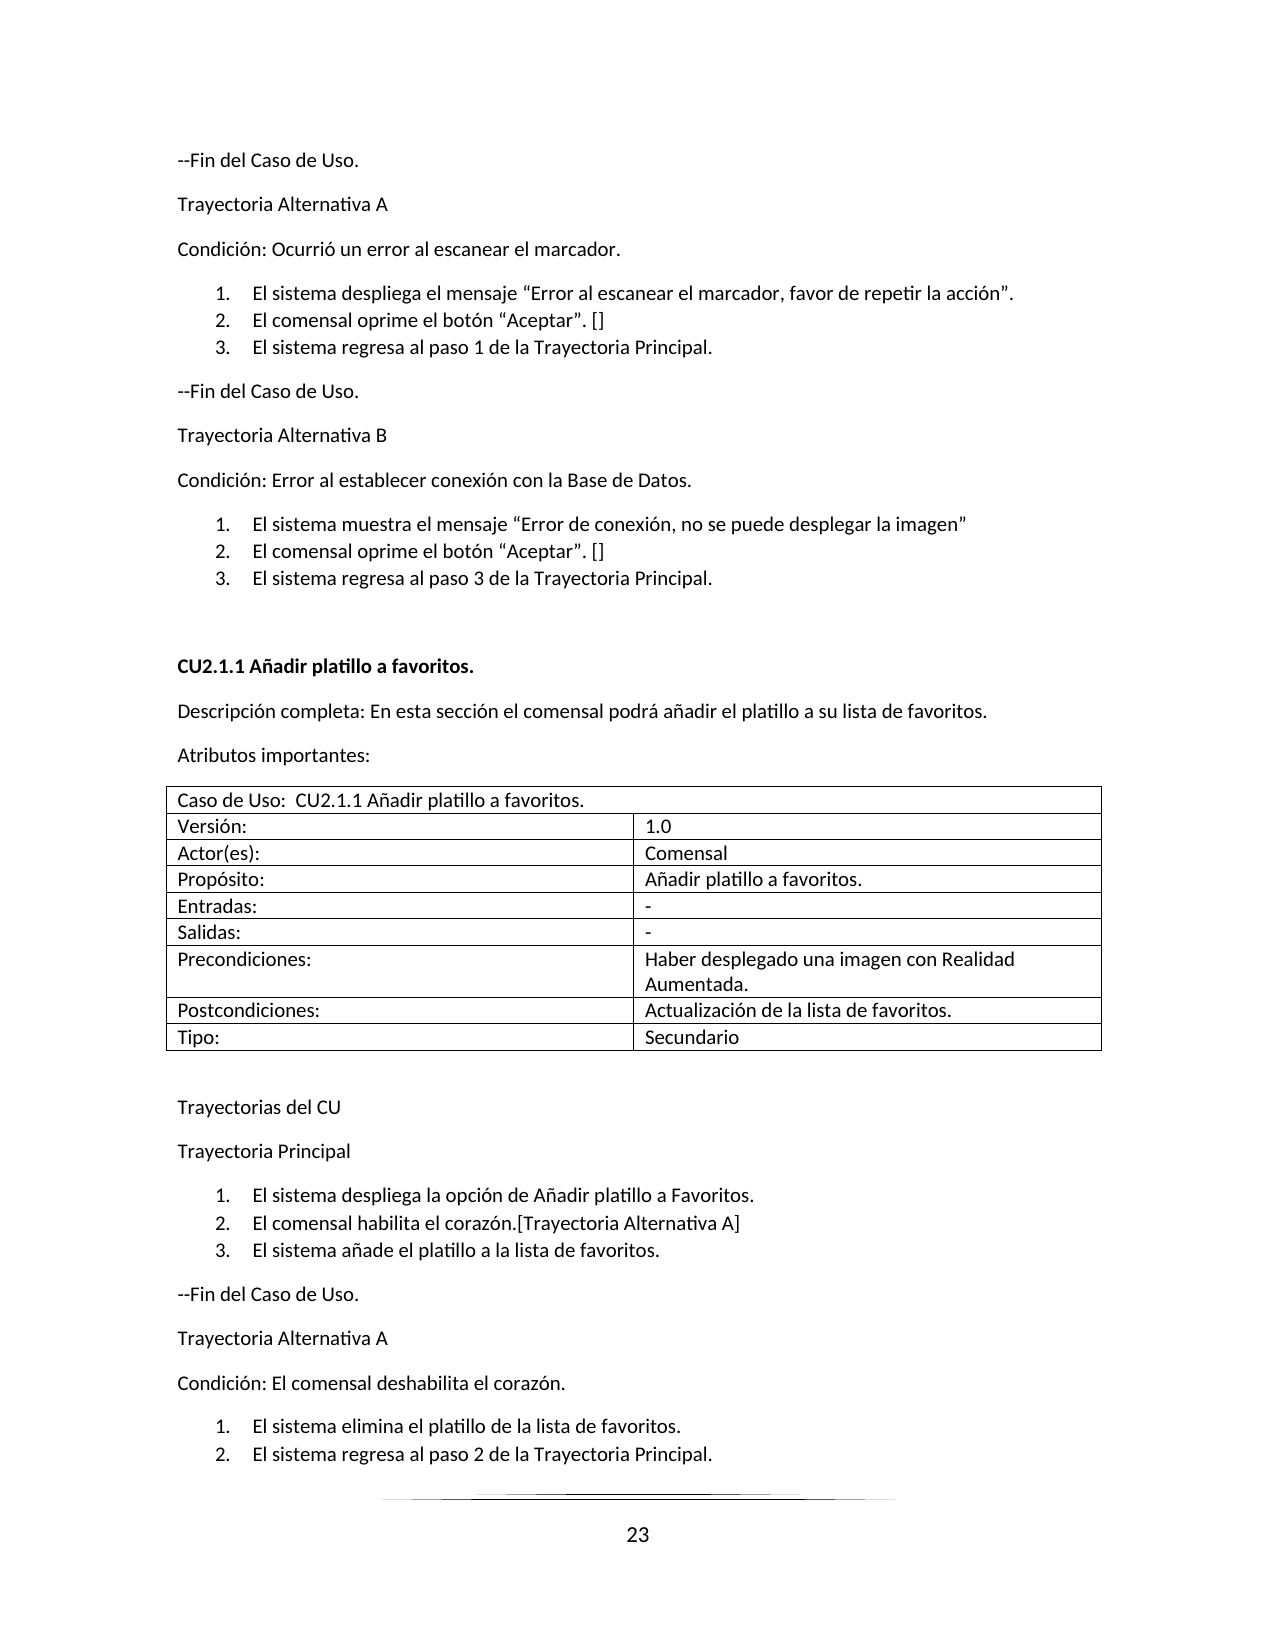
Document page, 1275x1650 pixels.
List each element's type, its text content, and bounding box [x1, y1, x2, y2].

table_cell Propósito: [167, 866, 633, 892]
list El comensal oprime el botón “Aceptar”. [] [215, 307, 1098, 333]
text Trayectoria Alternativa A [177, 192, 1098, 217]
text --Fin del Caso de Uso. [177, 379, 1098, 404]
table_cell Tipo: [167, 1024, 633, 1049]
list El sistema regresa al paso 3 de la Trayectoria Principal. [215, 566, 1098, 591]
list El sistema despliega el mensaje “Error al escanear el marcador, favor de repetir la acción”. [215, 280, 1098, 305]
list El sistema muestra el mensaje “Error de conexión, no se puede desplegar la imagen” [215, 511, 1098, 536]
text Trayectoria Alternativa A [177, 1326, 1098, 1351]
list El sistema regresa al paso 2 de la Trayectoria Principal. [215, 1441, 1098, 1467]
table_cell - [634, 893, 1101, 918]
table_cell Añadir platillo a favoritos. [634, 866, 1101, 892]
table_cell Haber desplegado una imagen con Realidad Aumentada. [634, 946, 1101, 997]
table_cell Actor(es): [167, 840, 633, 865]
text --Fin del Caso de Uso. [177, 1282, 1098, 1307]
list El sistema despliega la opción de Añadir platillo a Favoritos. [215, 1183, 1098, 1208]
text Trayectoria Alternativa B [177, 423, 1098, 448]
table_cell Salidas: [167, 919, 633, 945]
table_header Caso de Uso: CU2.1.1 Añadir platillo a favoritos. [167, 787, 1101, 812]
text Condición: Error al establecer conexión con la Base de Datos. [177, 467, 1098, 492]
text Atributos importantes: [177, 742, 1098, 767]
table_cell Comensal [634, 840, 1101, 865]
list El comensal oprime el botón “Aceptar”. [] [215, 538, 1098, 564]
text --Fin del Caso de Uso. [177, 148, 1098, 173]
table_cell Actualización de la lista de favoritos. [634, 998, 1101, 1023]
text Condición: Ocurrió un error al escanear el marcador. [177, 236, 1098, 261]
text CU2.1.1 Añadir platillo a favoritos. [177, 654, 1098, 679]
list El comensal habilita el corazón.[Trayectoria Alternativa A] [215, 1210, 1098, 1236]
table_cell Versión: [167, 814, 633, 839]
table_cell Precondiciones: [167, 946, 633, 997]
table_cell - [634, 919, 1101, 945]
list El sistema regresa al paso 1 de la Trayectoria Principal. [215, 334, 1098, 360]
list El sistema elimina el platillo de la lista de favoritos. [215, 1414, 1098, 1439]
table_cell Secundario [634, 1024, 1101, 1049]
list El sistema añade el platillo a la lista de favoritos. [215, 1237, 1098, 1263]
table_cell 1.0 [634, 814, 1101, 839]
table_cell Entradas: [167, 893, 633, 918]
table_cell Postcondiciones: [167, 998, 633, 1023]
text Descripción completa: En esta sección el comensal podrá añadir el platillo a su lista de favoritos. [177, 698, 1098, 723]
text Condición: El comensal deshabilita el corazón. [177, 1370, 1098, 1395]
text Trayectoria Principal [177, 1139, 1098, 1164]
text Trayectorias del CU [177, 1094, 1098, 1120]
